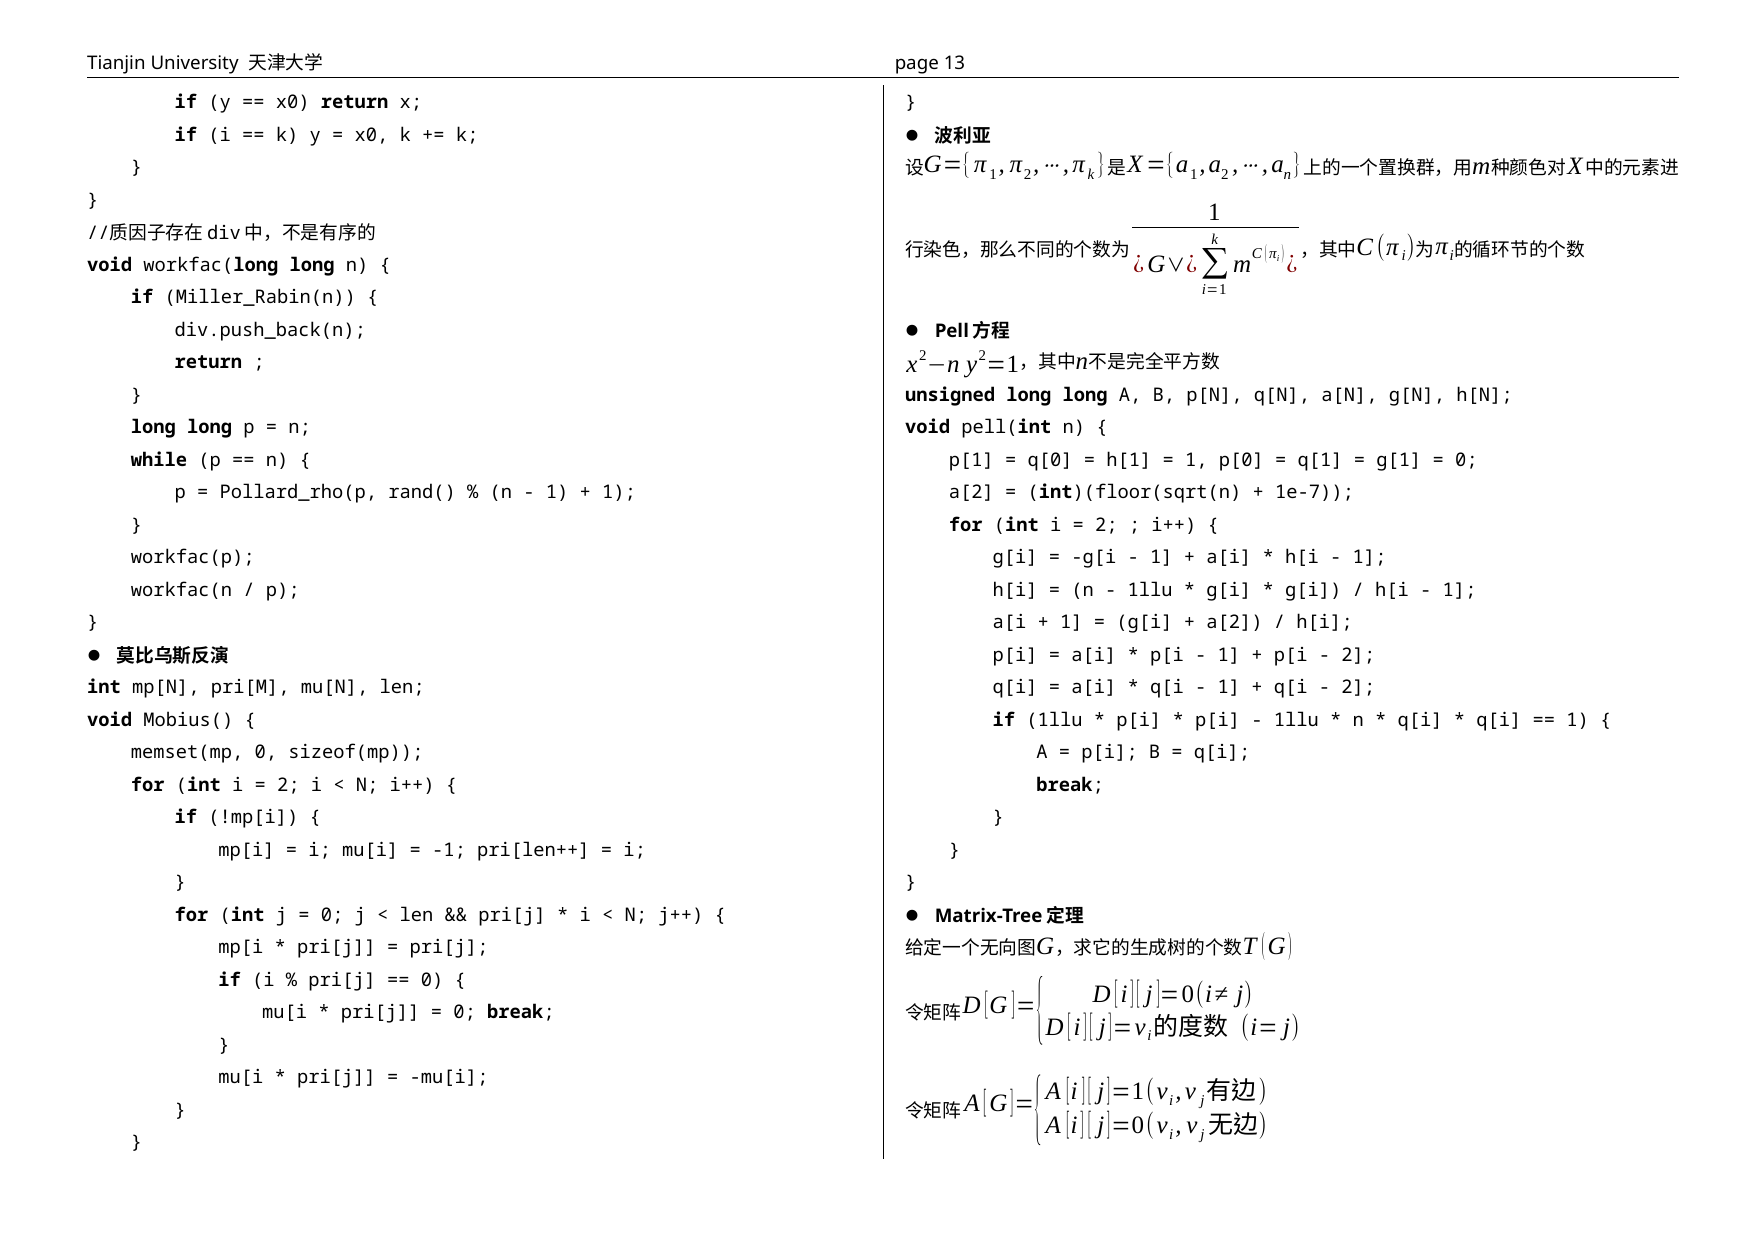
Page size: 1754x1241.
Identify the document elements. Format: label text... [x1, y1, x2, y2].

text if (i % pri[j] == 0) { [87, 963, 861, 995]
text } [87, 1093, 861, 1125]
text } [905, 85, 1679, 118]
text a[i + 1] = (g[i] + a[2]) / h[i]; [905, 605, 1679, 638]
text if (1llu * p[i] * p[i] - 1llu * n * q[i] * q[i] == 1) { [905, 703, 1679, 735]
text } [87, 1125, 861, 1158]
text int mp[N], pri[M], mu[N], len; [87, 670, 861, 703]
text a[2] = (int)(floor(sqrt(n) + 1e-7)); [905, 475, 1679, 508]
text unsigned long long A, B, p[N], q[N], a[N], g[N], h[N]; [905, 378, 1679, 410]
text mp[i] = i; mu[i] = -1; pri[len++] = i; [87, 833, 861, 865]
text } [87, 865, 861, 898]
text div.push_back(n); [87, 313, 861, 345]
text mp[i * pri[j]] = pri[j]; [87, 930, 861, 963]
text } [87, 605, 861, 638]
text memset(mp, 0, sizeof(mp)); [87, 735, 861, 768]
text g[i] = -g[i - 1] + a[i] * h[i - 1]; [905, 540, 1679, 573]
text h[i] = (n - 1llu * g[i] * g[i]) / h[i - 1]; [905, 573, 1679, 605]
text for (int i = 2; i < N; i++) { [87, 768, 861, 800]
text mu[i * pri[j]] = -mu[i]; [87, 1060, 861, 1093]
text ，其中不是完全平方数 [905, 345, 1679, 378]
text for (int j = 0; j < len && pri[j] * i < N; j++) { [87, 898, 861, 930]
text //质因子存在div中，不是有序的 [87, 215, 861, 248]
text q[i] = a[i] * q[i - 1] + q[i - 2]; [905, 670, 1679, 703]
text return ; [87, 345, 861, 378]
text } [87, 183, 861, 215]
text workfac(n / p); [87, 573, 861, 605]
text for (int i = 2; ; i++) { [905, 508, 1679, 540]
text p[1] = q[0] = h[1] = 1, p[0] = q[1] = g[1] = 0; [905, 443, 1679, 475]
text mu[i * pri[j]] = 0; break; [87, 995, 861, 1028]
text } [905, 833, 1679, 865]
subtitle Matrix-Tree定理 [905, 898, 1679, 930]
text void pell(int n) { [905, 410, 1679, 443]
text void Mobius() { [87, 703, 861, 735]
text while (p == n) { [87, 443, 861, 475]
text workfac(p); [87, 540, 861, 573]
text 设是上的一个置换群，用种颜色对中的元素进行染色，那么不同的个数为，其中为的循环节的个数 [905, 150, 1679, 313]
text p = Pollard_rho(p, rand() % (n - 1) + 1); [87, 475, 861, 508]
text 令矩阵 [905, 1060, 1679, 1158]
text if (!mp[i]) { [87, 800, 861, 833]
text } [87, 508, 861, 540]
text } [87, 1028, 861, 1060]
text p[i] = a[i] * p[i - 1] + p[i - 2]; [905, 638, 1679, 670]
text if (y == x0) return x; [87, 85, 861, 118]
text A = p[i]; B = q[i]; [905, 735, 1679, 768]
subtitle Pell方程 [905, 313, 1679, 345]
text 给定一个无向图，求它的生成树的个数 [905, 930, 1679, 963]
text void workfac(long long n) { [87, 248, 861, 280]
subtitle 莫比乌斯反演 [87, 638, 861, 670]
text } [87, 378, 861, 410]
text } [905, 865, 1679, 898]
text long long p = n; [87, 410, 861, 443]
text 令矩阵 [905, 963, 1679, 1060]
text if (i == k) y = x0, k += k; [87, 118, 861, 150]
text break; [905, 768, 1679, 800]
subtitle 波利亚 [905, 118, 1679, 150]
text } [87, 150, 861, 183]
text } [905, 800, 1679, 833]
text if (Miller_Rabin(n)) { [87, 280, 861, 313]
